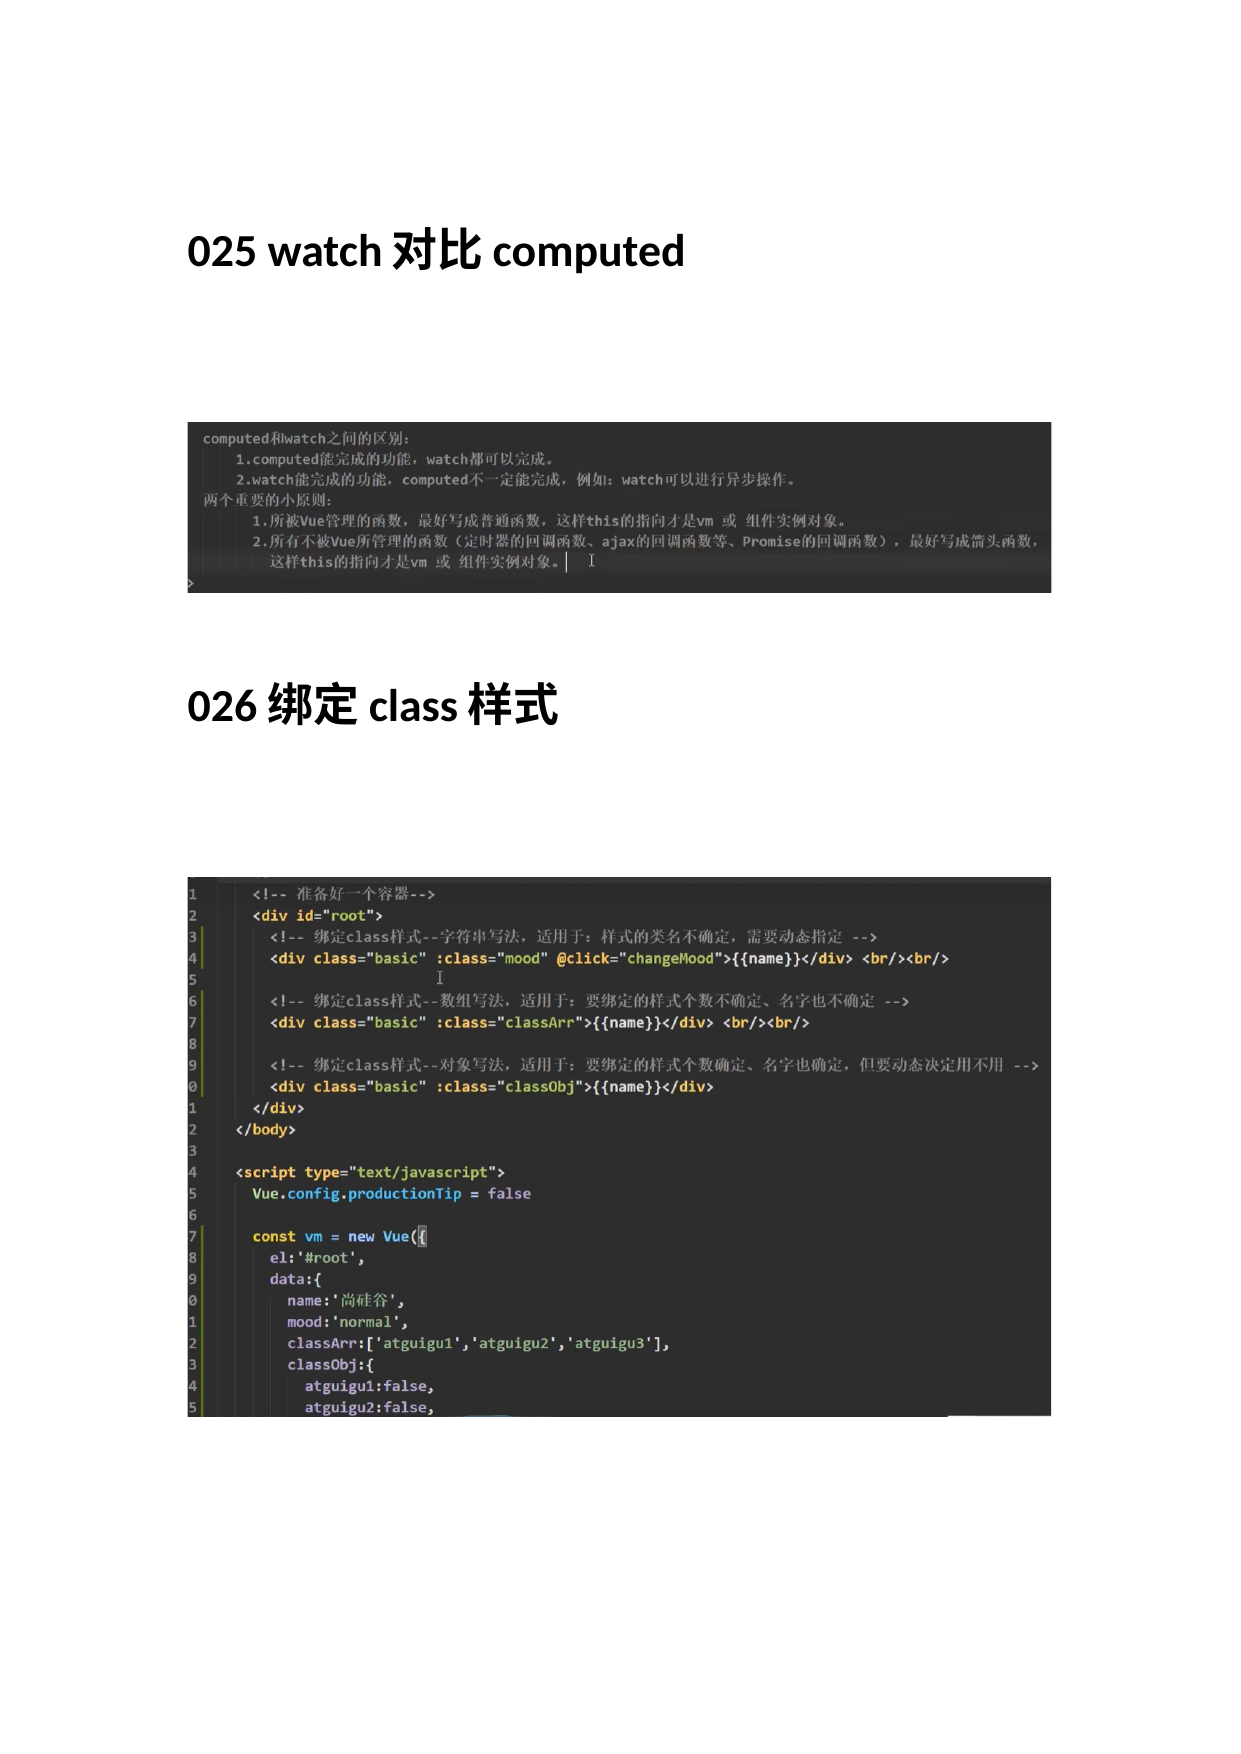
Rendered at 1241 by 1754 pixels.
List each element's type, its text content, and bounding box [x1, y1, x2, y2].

subtitle 025 watch对比computed [187, 197, 1053, 295]
picture [187, 877, 1052, 1417]
picture [187, 422, 1052, 593]
subtitle 026 绑定class样式 [187, 652, 1053, 750]
